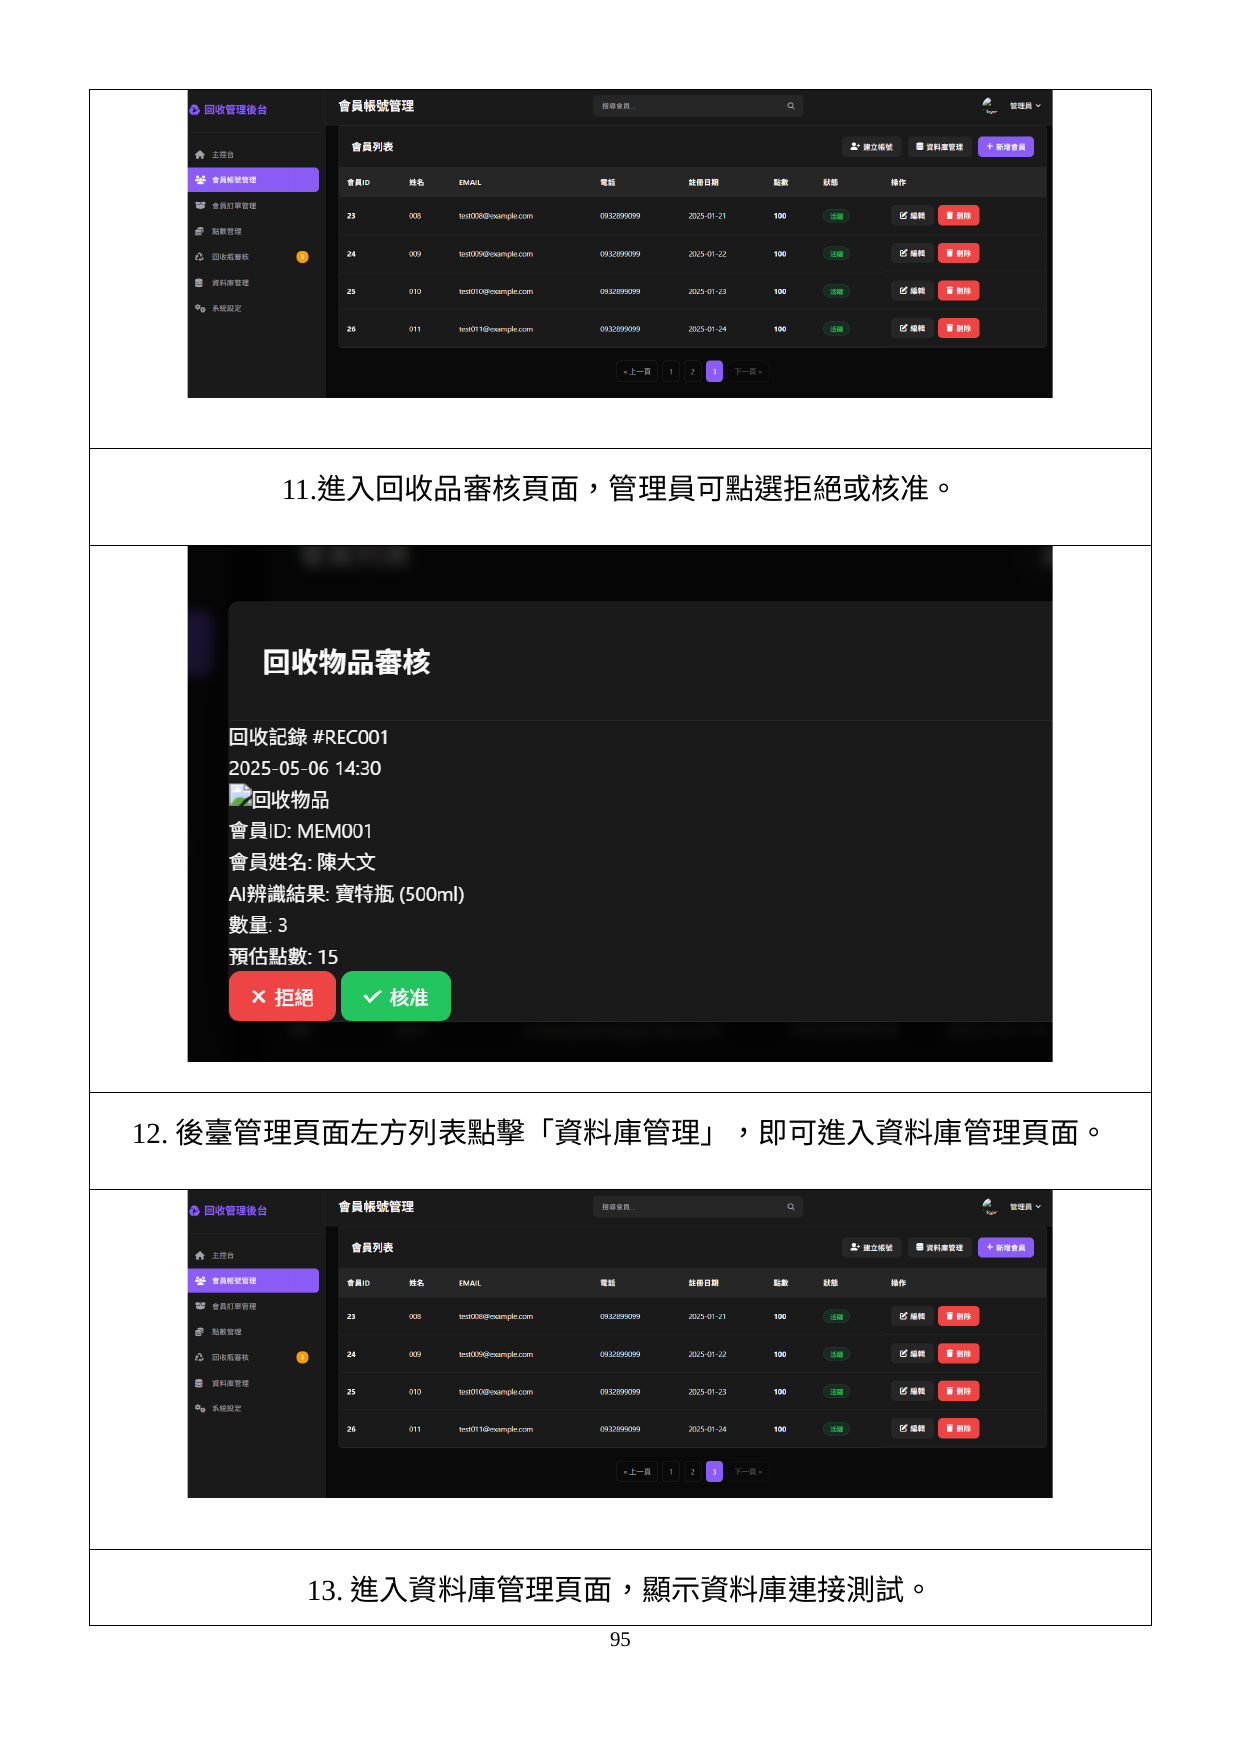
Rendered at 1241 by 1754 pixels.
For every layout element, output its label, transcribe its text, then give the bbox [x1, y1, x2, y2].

picture [187, 546, 1053, 1062]
table_cell [90, 1190, 1151, 1549]
picture [187, 1190, 1053, 1498]
table_cell [90, 546, 1151, 1092]
table_cell 12. 後臺管理頁面左方列表點擊「資料庫管理」，即可進入資料庫管理頁面。 [90, 1093, 1151, 1189]
picture [187, 90, 1053, 398]
table_cell [90, 90, 1151, 448]
table_cell 11.進入回收品審核頁面，管理員可點選拒絕或核准。 [90, 449, 1151, 545]
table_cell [90, 1550, 1151, 1625]
